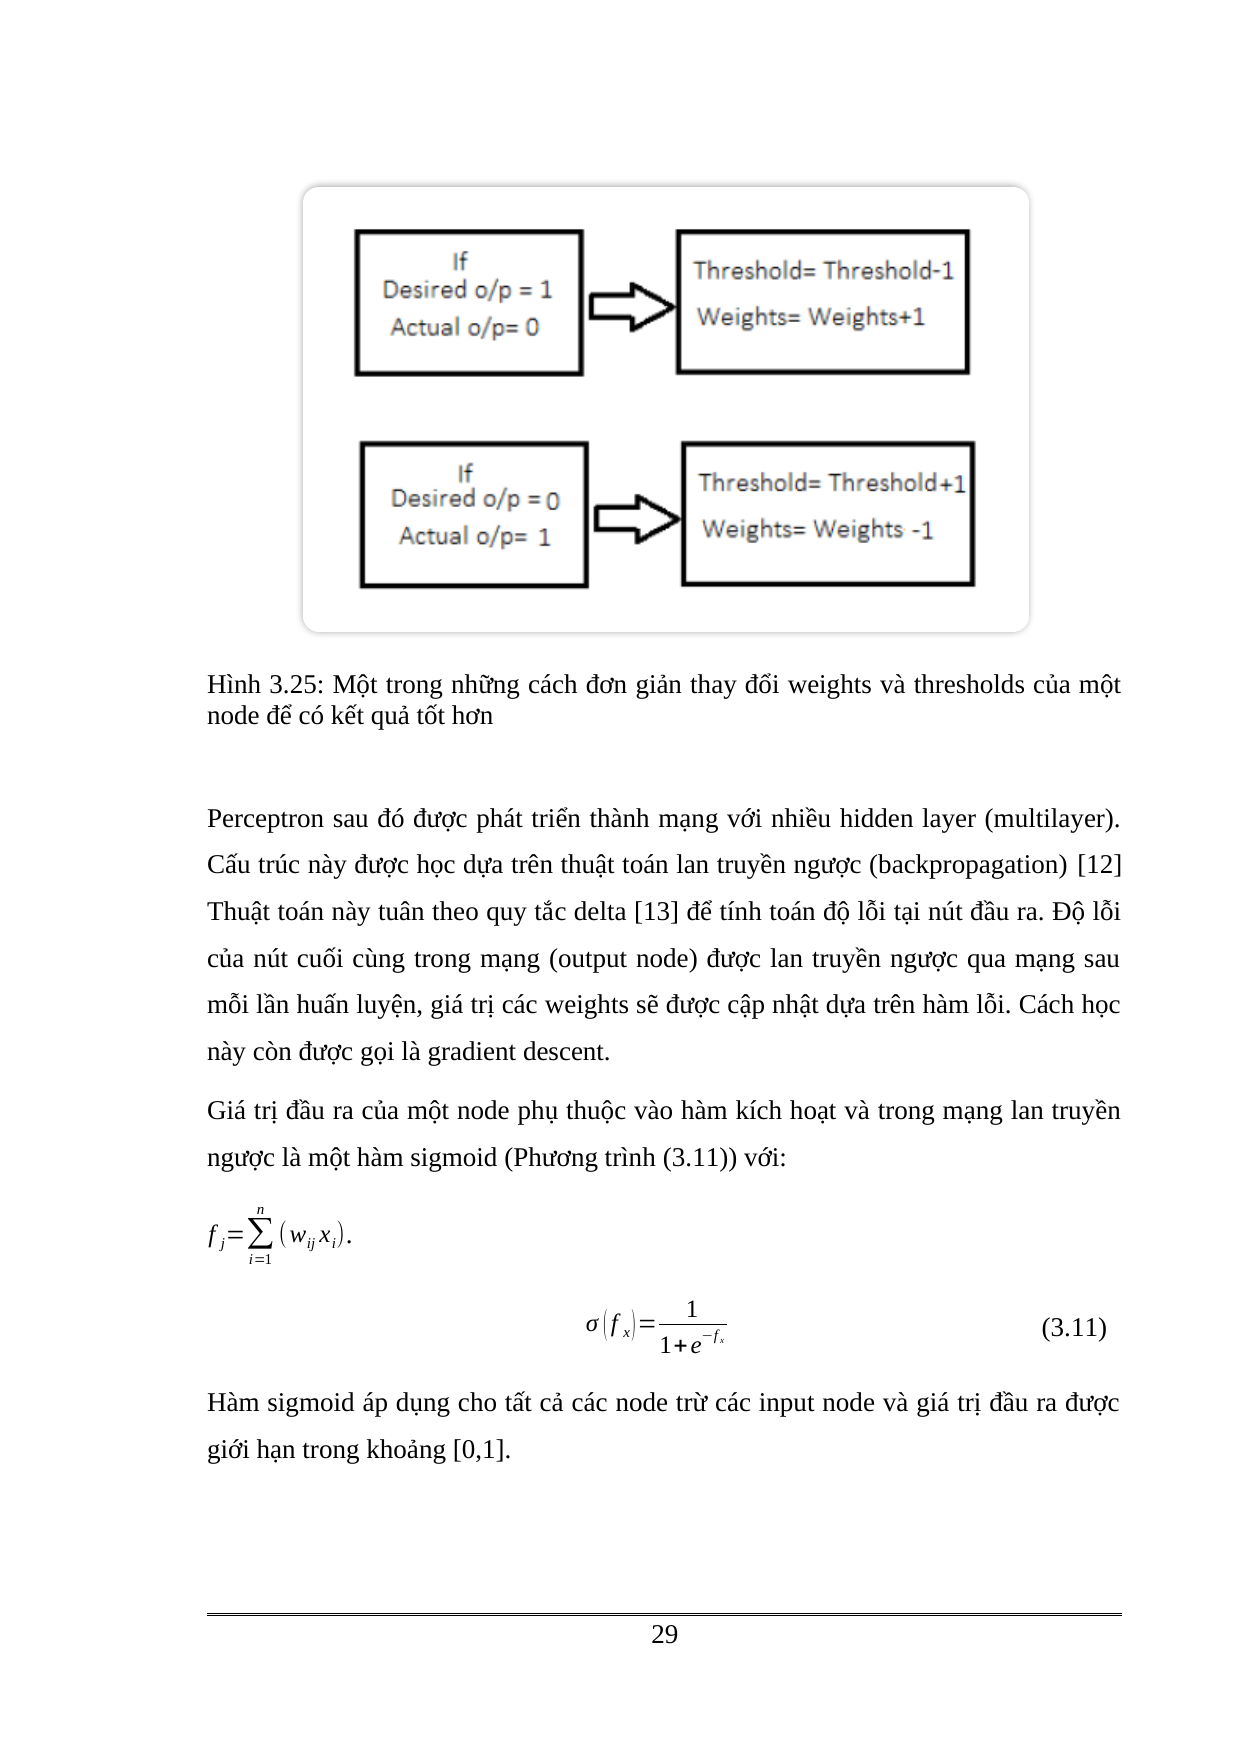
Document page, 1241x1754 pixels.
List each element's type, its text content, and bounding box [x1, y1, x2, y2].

text Hình 3.11: Một trong những cách đơn giản thay đổi weights và thresholds của một node để có kết quả tốt hơn [207, 668, 1122, 730]
text Hàm sigmoid áp dụng cho tất cả các node trừ các input node và giá trị đầu ra được giới hạn trong khoảng [0,1]. [207, 1386, 1122, 1464]
text Perceptron sau đó được phát triển thành mạng với nhiều hidden layer (multilayer). Cấu trúc này được học dựa trên thuật toán lan truyền ngược (backpropagation) Thuật toán này tuân theo quy tắc delta để tính toán độ lỗi tại nút đầu ra. Độ lỗi của nút cuối cùng trong mạng (output node) được lan truyền ngược qua mạng sau mỗi lần huấn luyện, giá trị các weights sẽ được cập nhật dựa trên hàm lỗi. Cách học này còn được gọi là gradient descent. [207, 802, 1122, 1066]
text Giá trị đầu ra của một node phụ thuộc vào hàm kích hoạt và trong mạng lan truyền ngược là một hàm sigmoid (Phương trình (3.11)) với: [207, 1094, 1122, 1172]
picture [335, 218, 997, 601]
text (3.11) [207, 1295, 1122, 1358]
text . [207, 1200, 1122, 1267]
